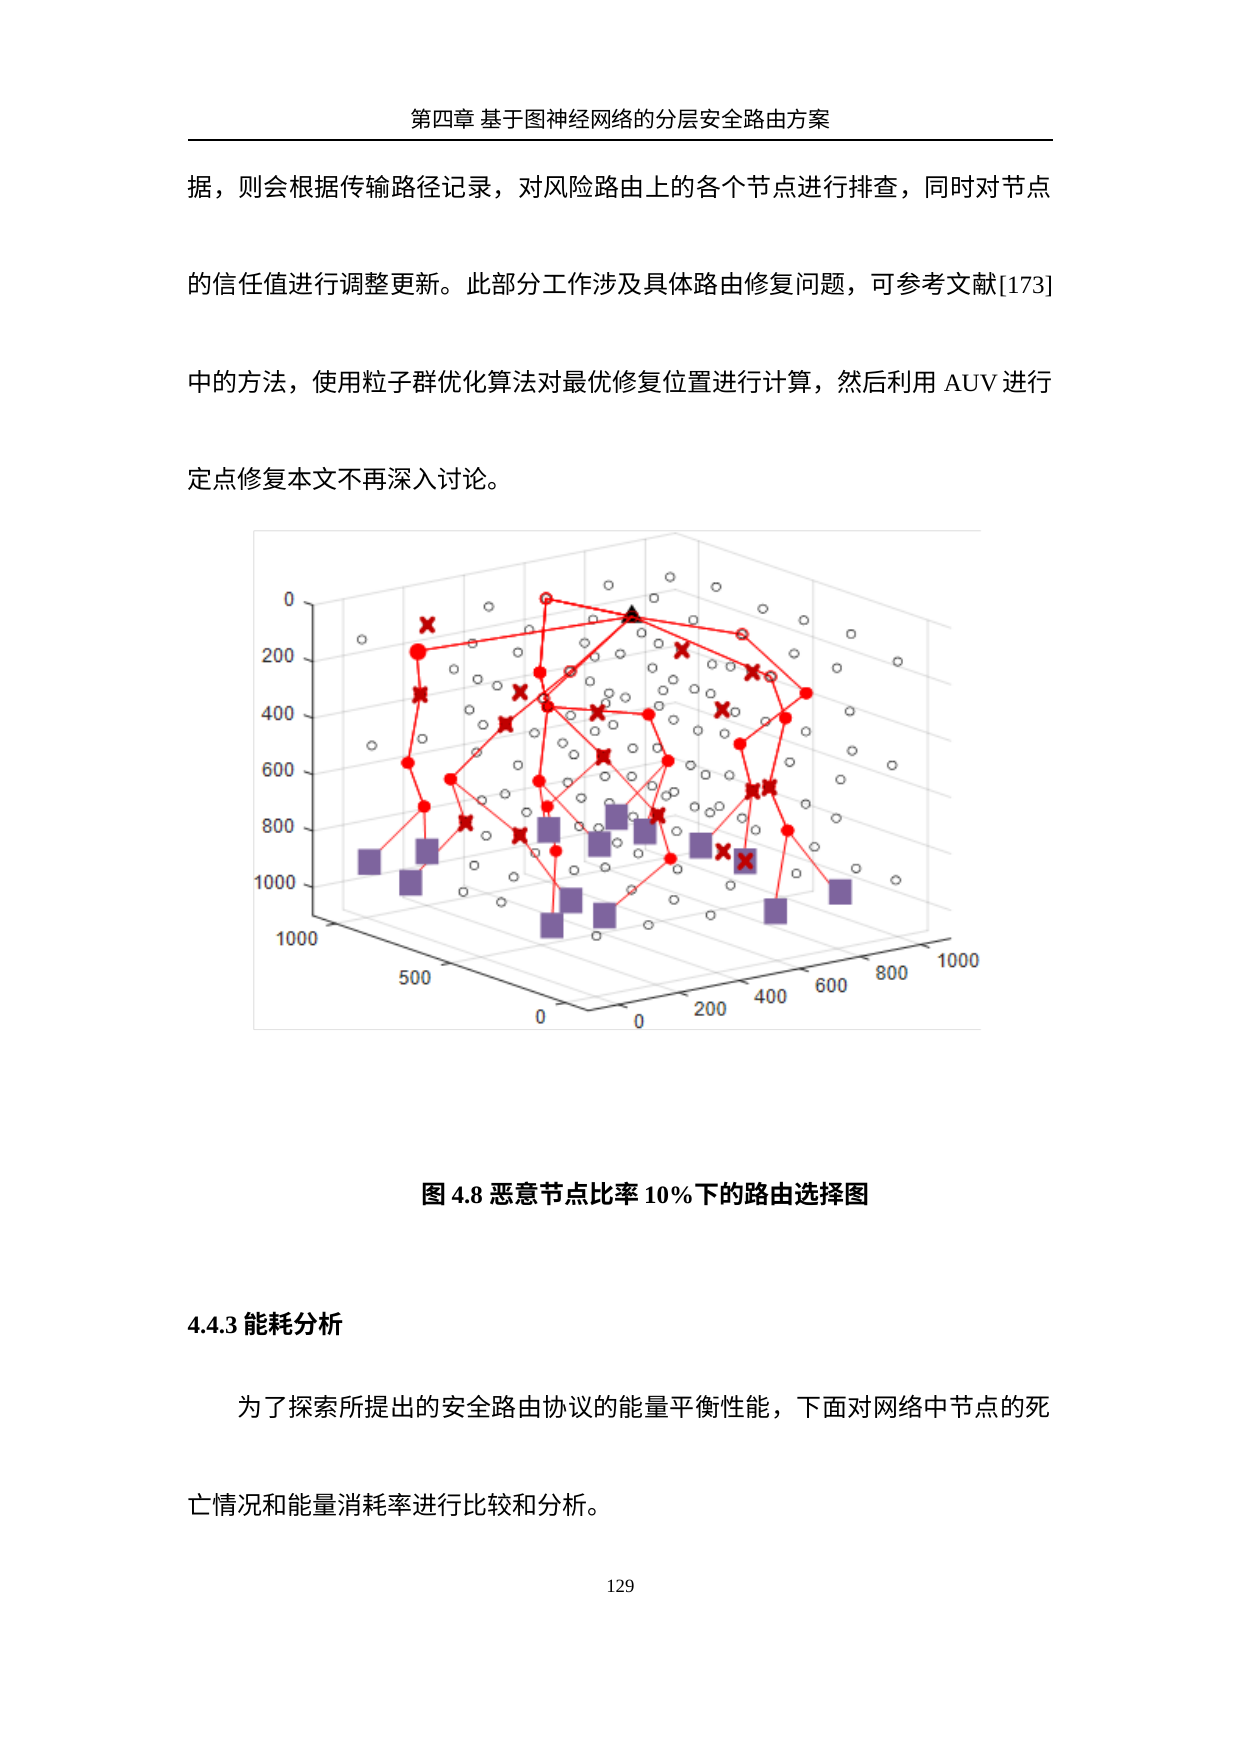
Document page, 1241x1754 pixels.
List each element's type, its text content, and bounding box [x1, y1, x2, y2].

text 4.4.3 能耗分析 [187, 1290, 1053, 1355]
text 图4.8 恶意节点比率10%下的路由选择图 [187, 1160, 1053, 1225]
picture [251, 528, 989, 1127]
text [187, 153, 1053, 510]
text 为了探索所提出的安全路由协议的能量平衡性能，下面对网络中节点的死亡情况和能量消耗率进行比较和分析。 [187, 1373, 1053, 1536]
